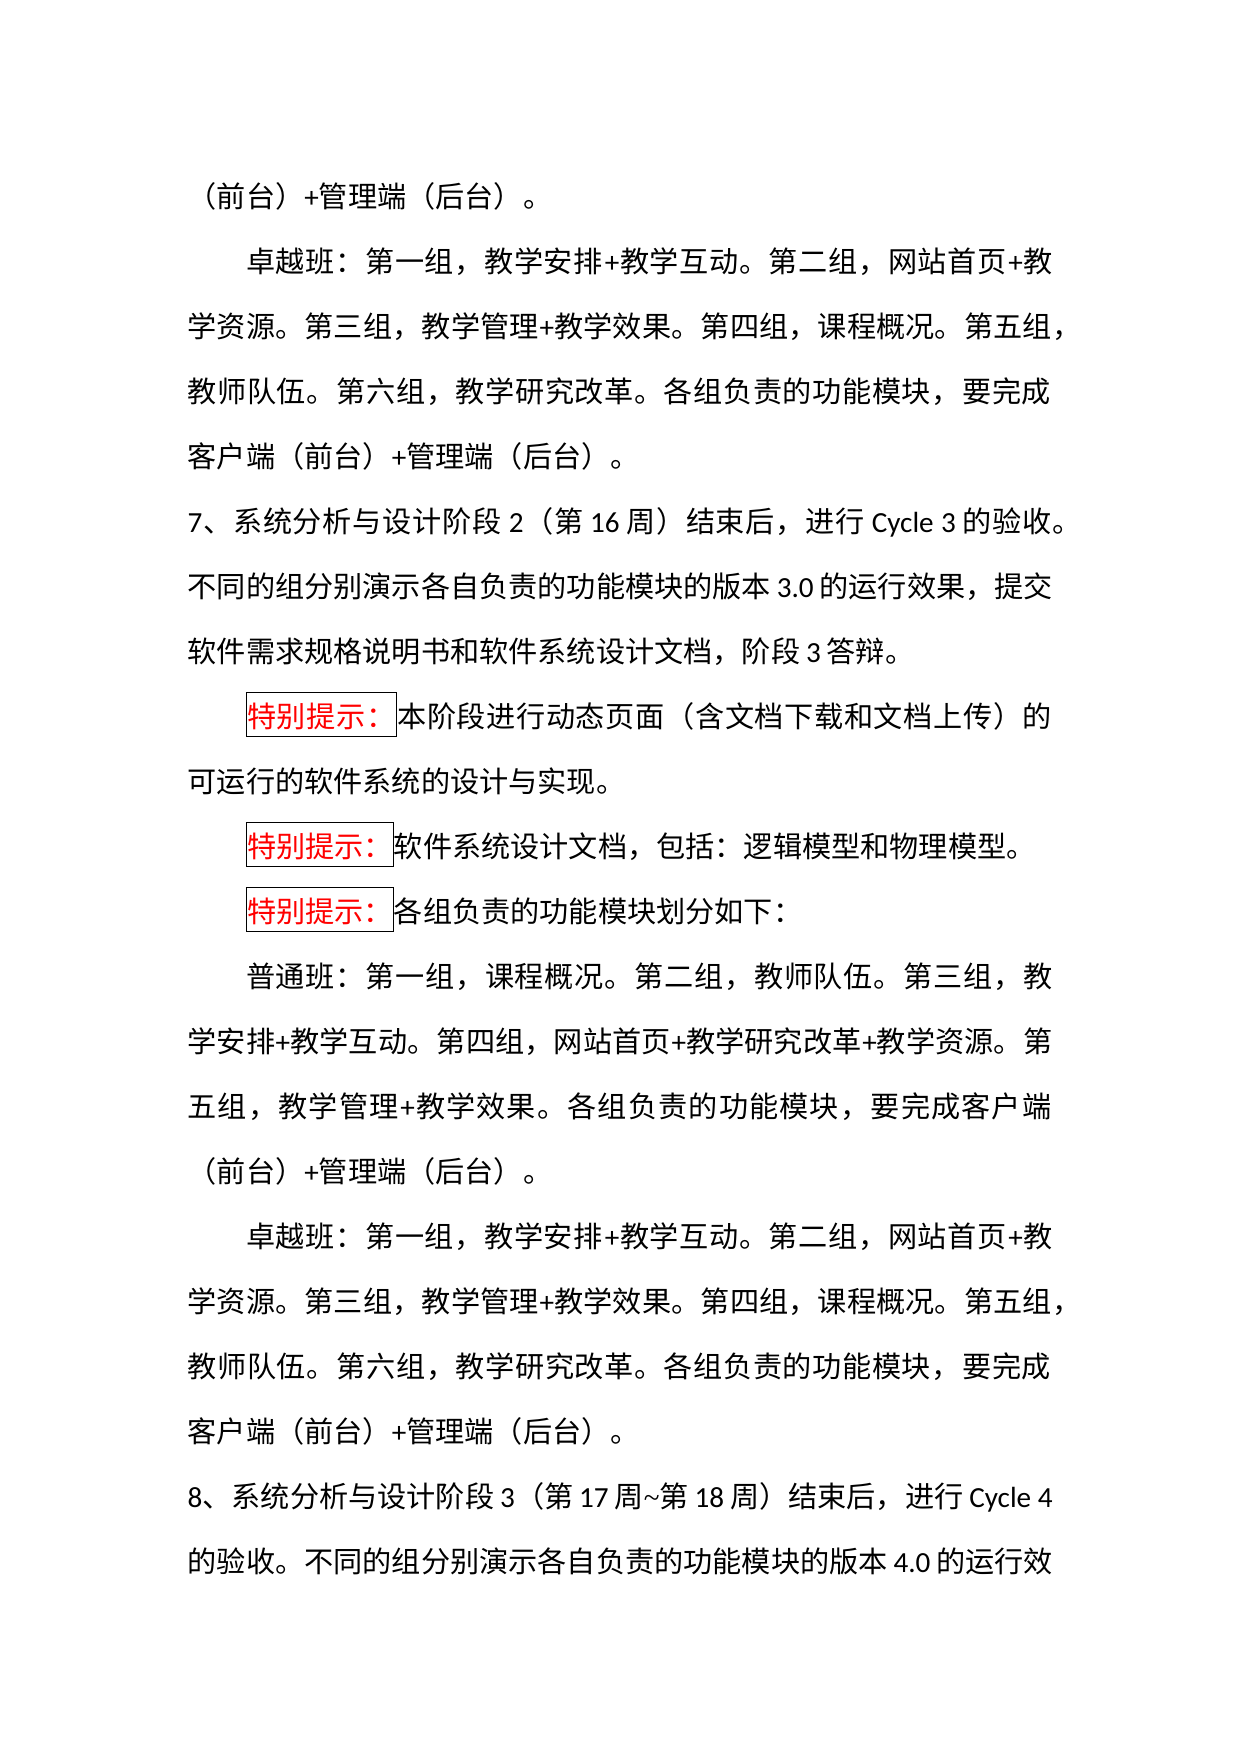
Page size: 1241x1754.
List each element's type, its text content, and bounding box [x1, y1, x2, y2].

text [187, 162, 1053, 227]
text 特别提示：本阶段进行动态页面（含文档下载和文档上传）的可运行的软件系统的设计与实现。 [187, 682, 1053, 812]
text 卓越班：第一组，教学安排+教学互动。第二组，网站首页+教学资源。第三组，教学管理+教学效果。第四组，课程概况。第五组，教师队伍。第六组，教学研究改革。各组负责的功能模块，要完成客户端（前台）+管理端（后台）。 [187, 1202, 1053, 1462]
text 卓越班：第一组，教学安排+教学互动。第二组，网站首页+教学资源。第三组，教学管理+教学效果。第四组，课程概况。第五组，教师队伍。第六组，教学研究改革。各组负责的功能模块，要完成客户端（前台）+管理端（后台）。 [187, 227, 1053, 487]
text 普通班：第一组，课程概况。第二组，教师队伍。第三组，教学安排+教学互动。第四组，网站首页+教学研究改革+教学资源。第五组，教学管理+教学效果。各组负责的功能模块，要完成客户端（前台）+管理端（后台）。 [187, 942, 1053, 1202]
text 特别提示：软件系统设计文档，包括：逻辑模型和物理模型。 [187, 812, 1053, 877]
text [187, 1462, 1053, 1592]
text 特别提示：各组负责的功能模块划分如下： [187, 877, 1053, 942]
text 7、系统分析与设计阶段2（第16周）结束后，进行Cycle 3的验收。不同的组分别演示各自负责的功能模块的版本3.0的运行效果，提交软件需求规格说明书和软件系统设计文档，阶段3答辩。 [187, 487, 1053, 682]
